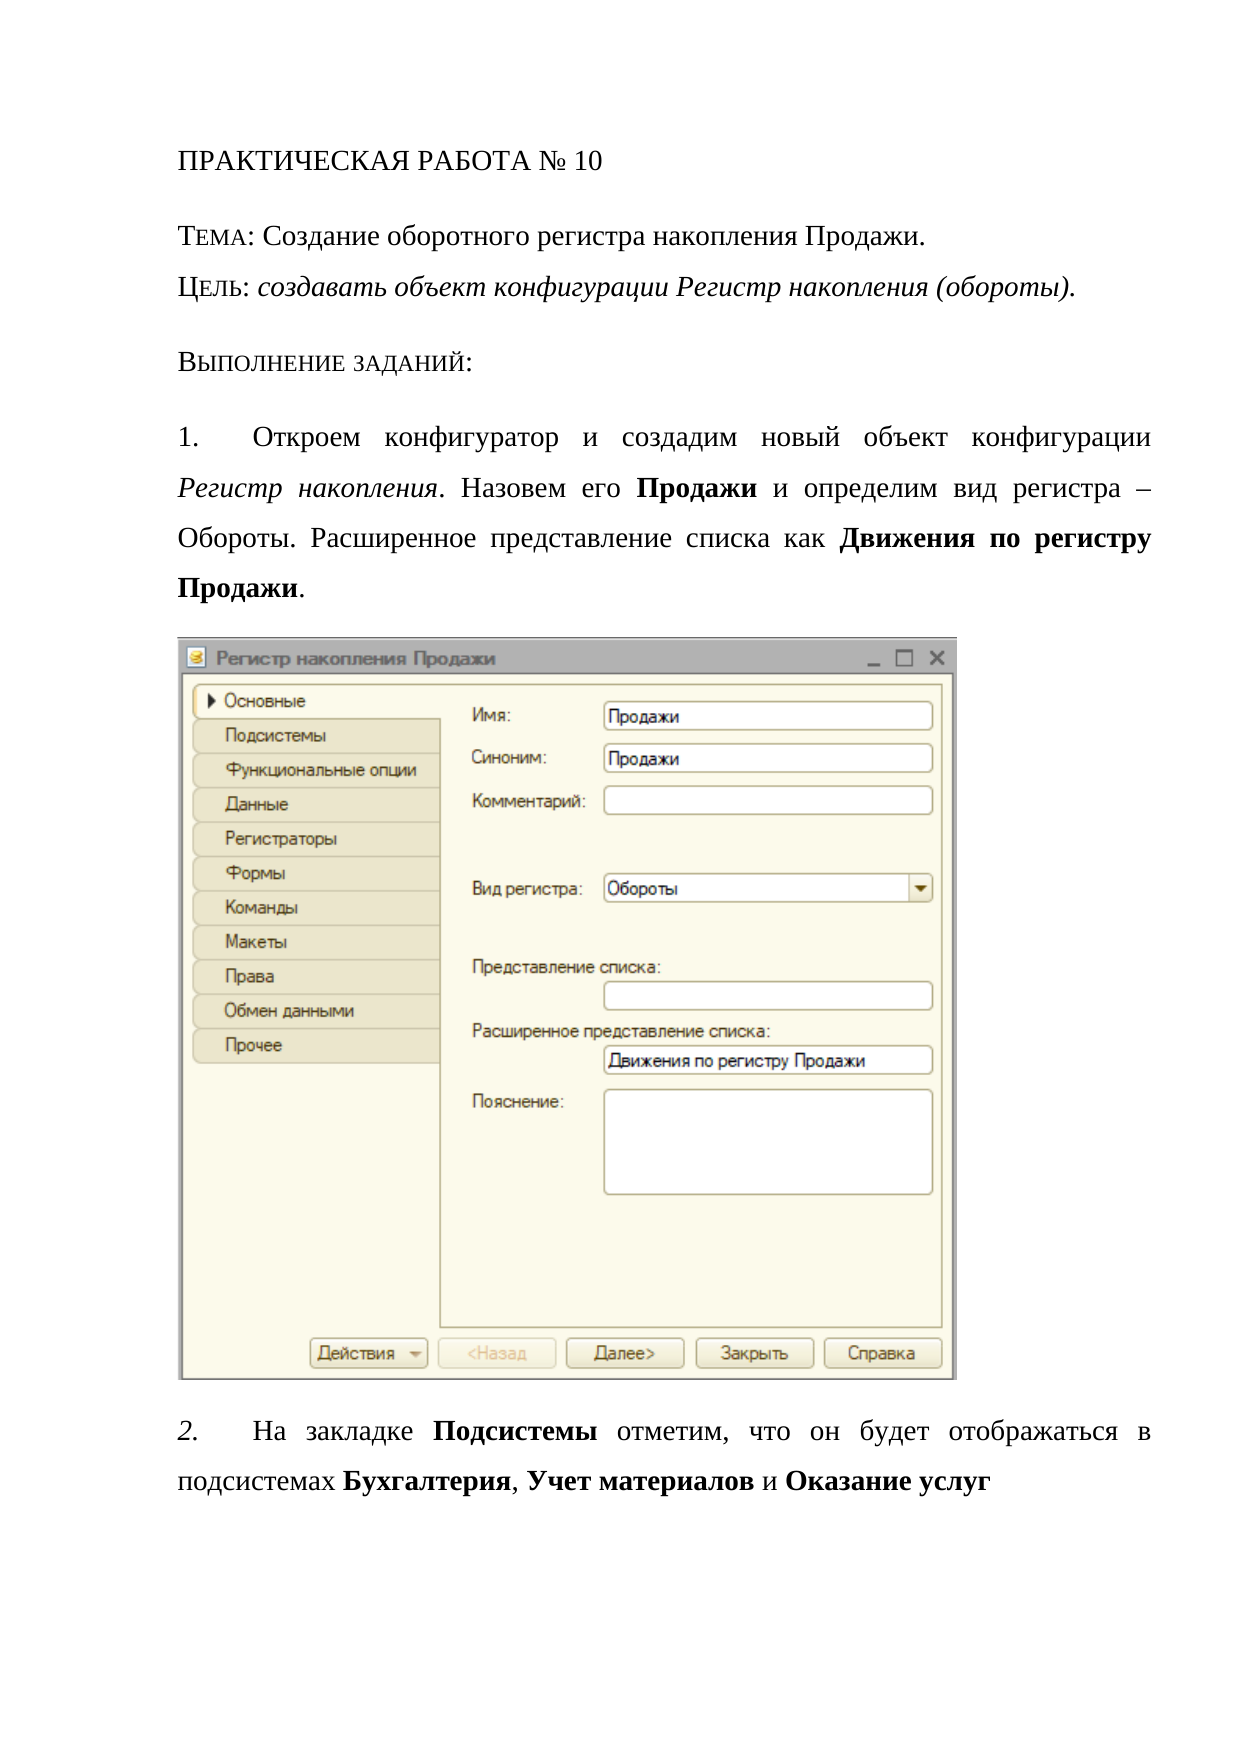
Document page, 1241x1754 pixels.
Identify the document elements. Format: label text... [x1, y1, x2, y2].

text Тема: Создание оборотного регистра накопления Продажи. [177, 218, 1152, 252]
list Откроем конфигуратор и создадим новый объект конфигурации Регистр накопления. Назовем его Продажи и определим вид регистра – Обороты. Расширенное представление списка как Движения по регистру Продажи. [177, 419, 1152, 604]
picture [177, 637, 957, 1380]
text Практическая работа № 10 [177, 143, 1152, 177]
list На закладке Подсистемы отметим, что он будет отображаться в подсистемах Бухгалтерия, Учет материалов и Оказание услуг [177, 1413, 1152, 1497]
text Цель: создавать объект конфигурации Регистр накопления (обороты). [177, 269, 1152, 302]
text Выполнение заданий: [177, 344, 1152, 378]
